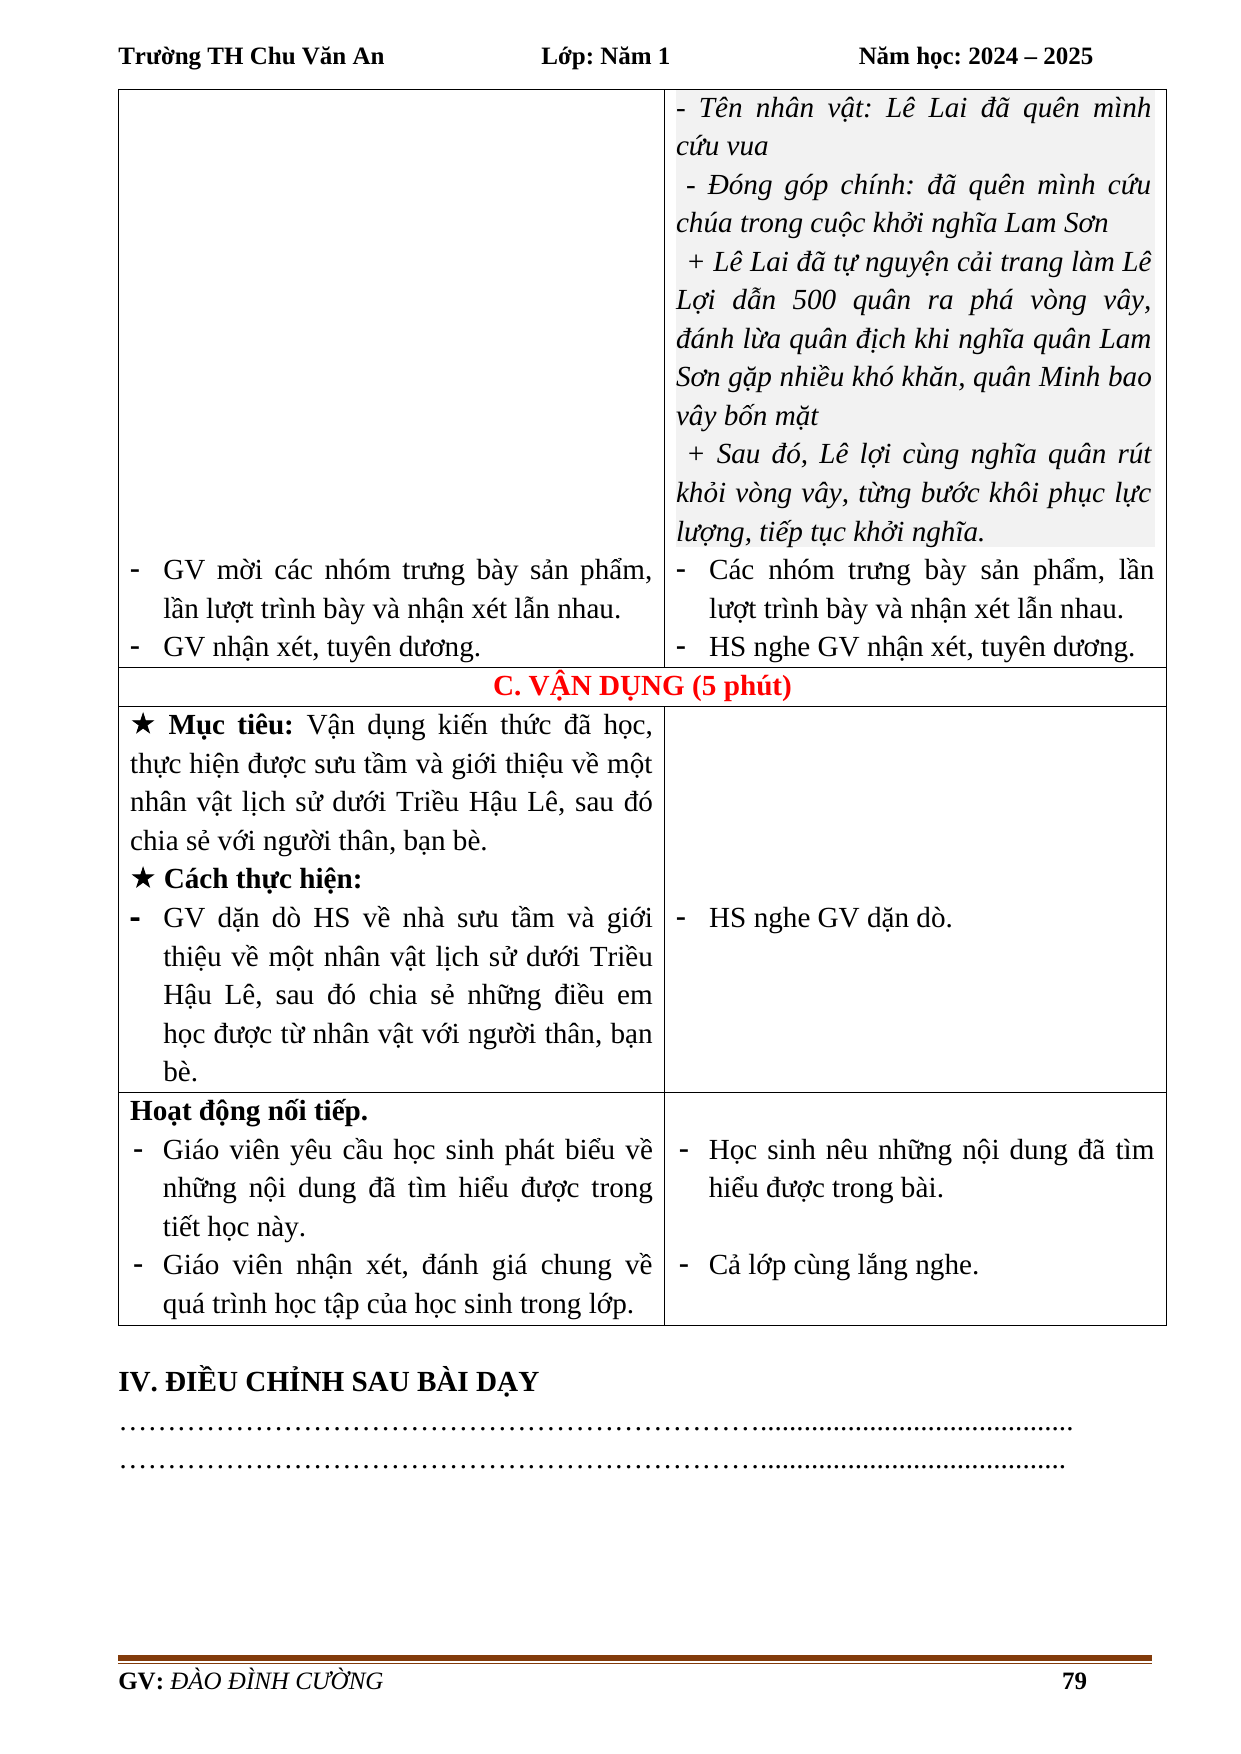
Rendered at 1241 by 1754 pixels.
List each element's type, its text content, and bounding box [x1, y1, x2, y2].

text ………………………………………………………….......................................... [118, 1441, 1152, 1475]
table_cell HS nghe GV dặn dò. [665, 707, 1166, 1092]
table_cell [119, 90, 664, 667]
text …………………………………………………………........................................... [118, 1403, 1152, 1436]
table_cell Hoạt động nối tiếp. Giáo viên yêu cầu học sinh phát biểu về những nội dung đã tìm hiểu được trong tiết học này. Giáo viên nhận xét, đánh giá chung về quá trình học tập của học sinh trong lớp. [119, 1093, 664, 1325]
table_cell C. VẬN DỤNG (5 phút) [119, 668, 1166, 706]
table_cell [665, 90, 1166, 667]
text IV. ĐIỀU CHỈNH SAU BÀI DẠY [118, 1364, 1152, 1398]
table_cell Học sinh nêu những nội dung đã tìm hiểu được trong bài. Cả lớp cùng lắng nghe. [665, 1093, 1166, 1325]
table_cell Mục tiêu: Vận dụng kiến thức đã học, thực hiện được sưu tầm và giới thiệu về một nhân vật lịch sử dưới Triều Hậu Lê, sau đó chia sẻ với người thân, bạn bè. Cách thực hiện: GV dặn dò HS về nhà sưu tầm và giới thiệu về một nhân vật lịch sử dưới Triều Hậu Lê, sau đó chia sẻ những điều em học được từ nhân vật với người thân, bạn bè. [119, 707, 664, 1092]
